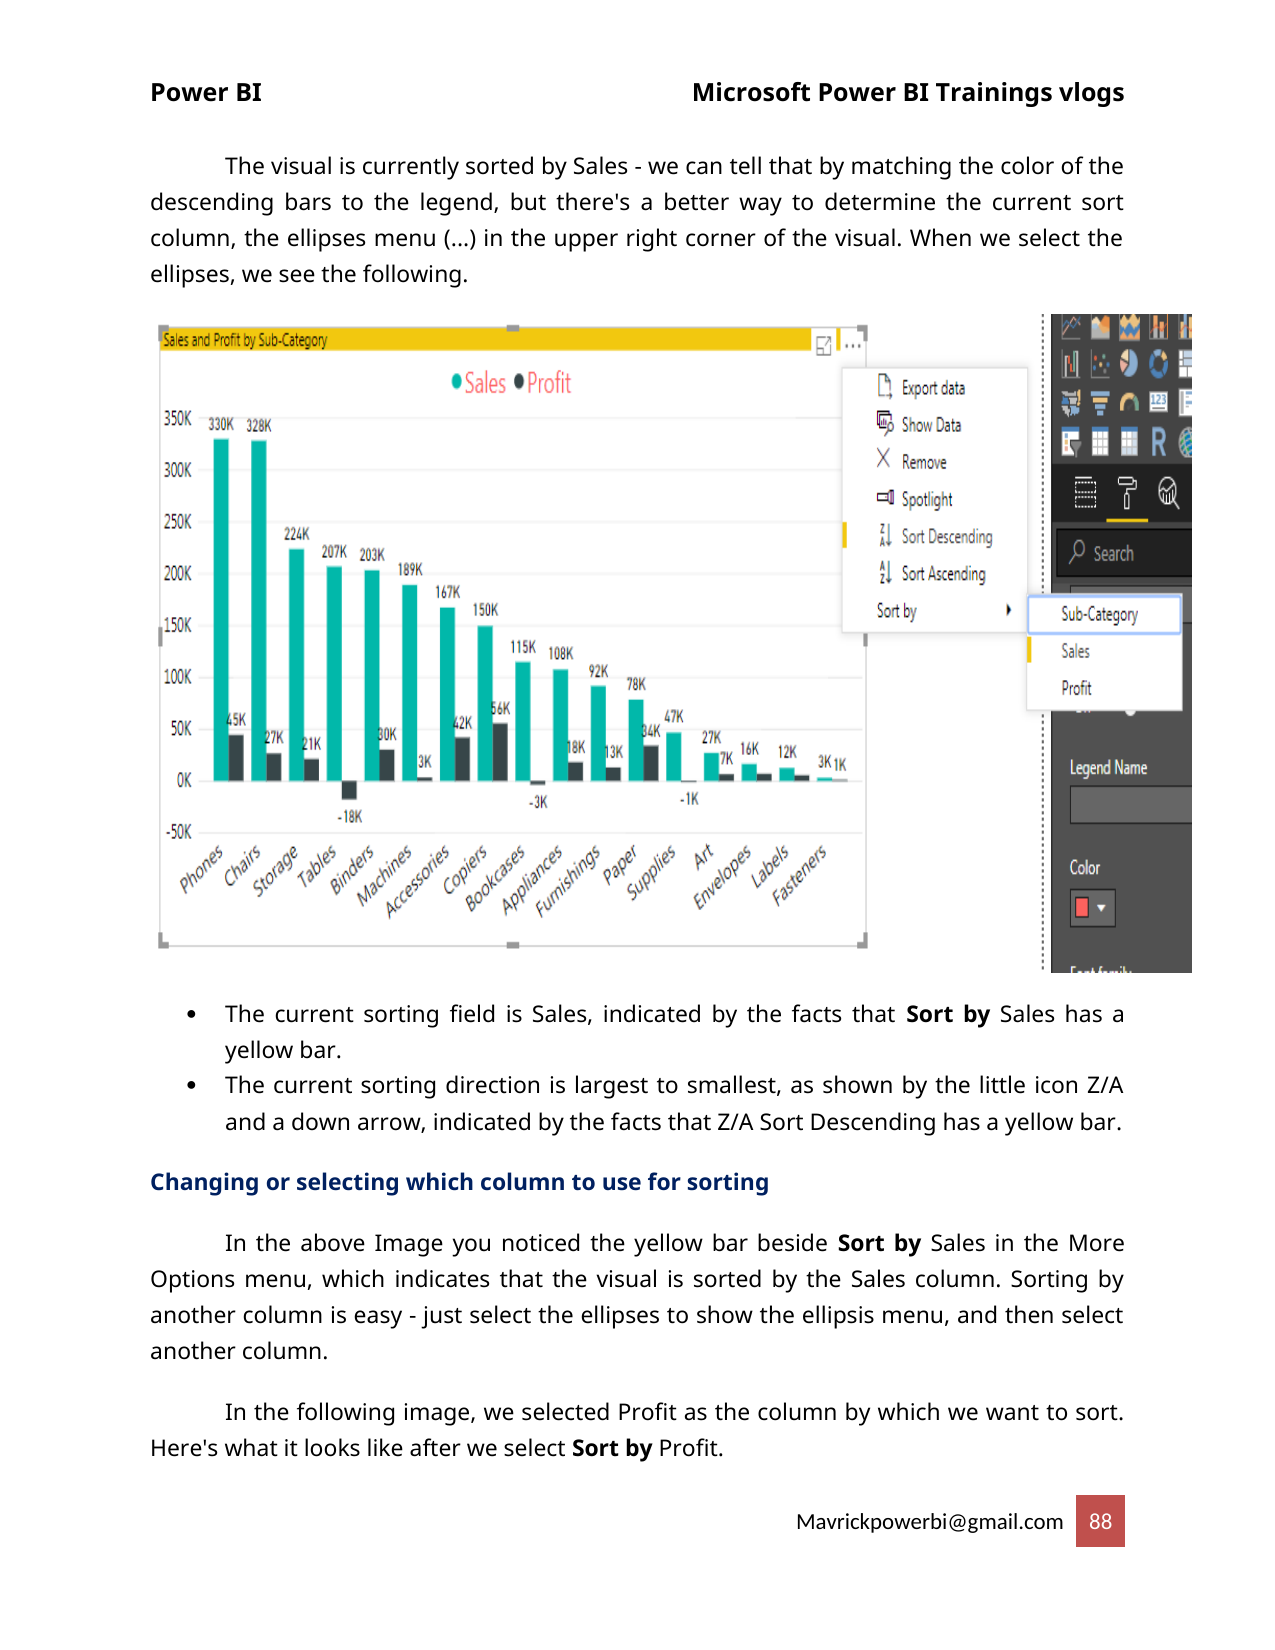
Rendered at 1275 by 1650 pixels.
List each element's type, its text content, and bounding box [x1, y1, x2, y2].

text Changing or selecting which column to use for sorting [150, 1166, 1125, 1198]
list The current sorting field is Sales, indicated by the facts that Sort by Sales has a yellow bar. [187, 998, 1125, 1065]
list The current sorting direction is largest to smallest, as shown by the little icon Z/A and a down arrow, indicated by the facts that Z/A Sort Descending has a yellow bar. [187, 1069, 1125, 1137]
text In the above Image you noticed the yellow bar beside Sort by Sales in the More Options menu, which indicates that the visual is sorted by the Sales column. Sorting by another column is easy - just select the ellipses to show the ellipsis menu, and then select another column. [150, 1227, 1125, 1366]
text In the following image, we selected Profit as the column by which we want to sort. Here's what it looks like after we select Sort by Profit. [150, 1396, 1125, 1463]
text The visual is currently sorted by Sales - we can tell that by matching the color of the descending bars to the legend, but there's a better way to determine the current sort column, the ellipses menu (...) in the upper right corner of the visual. When we select the ellipses, we see the following. [150, 150, 1125, 289]
picture [150, 314, 1192, 973]
